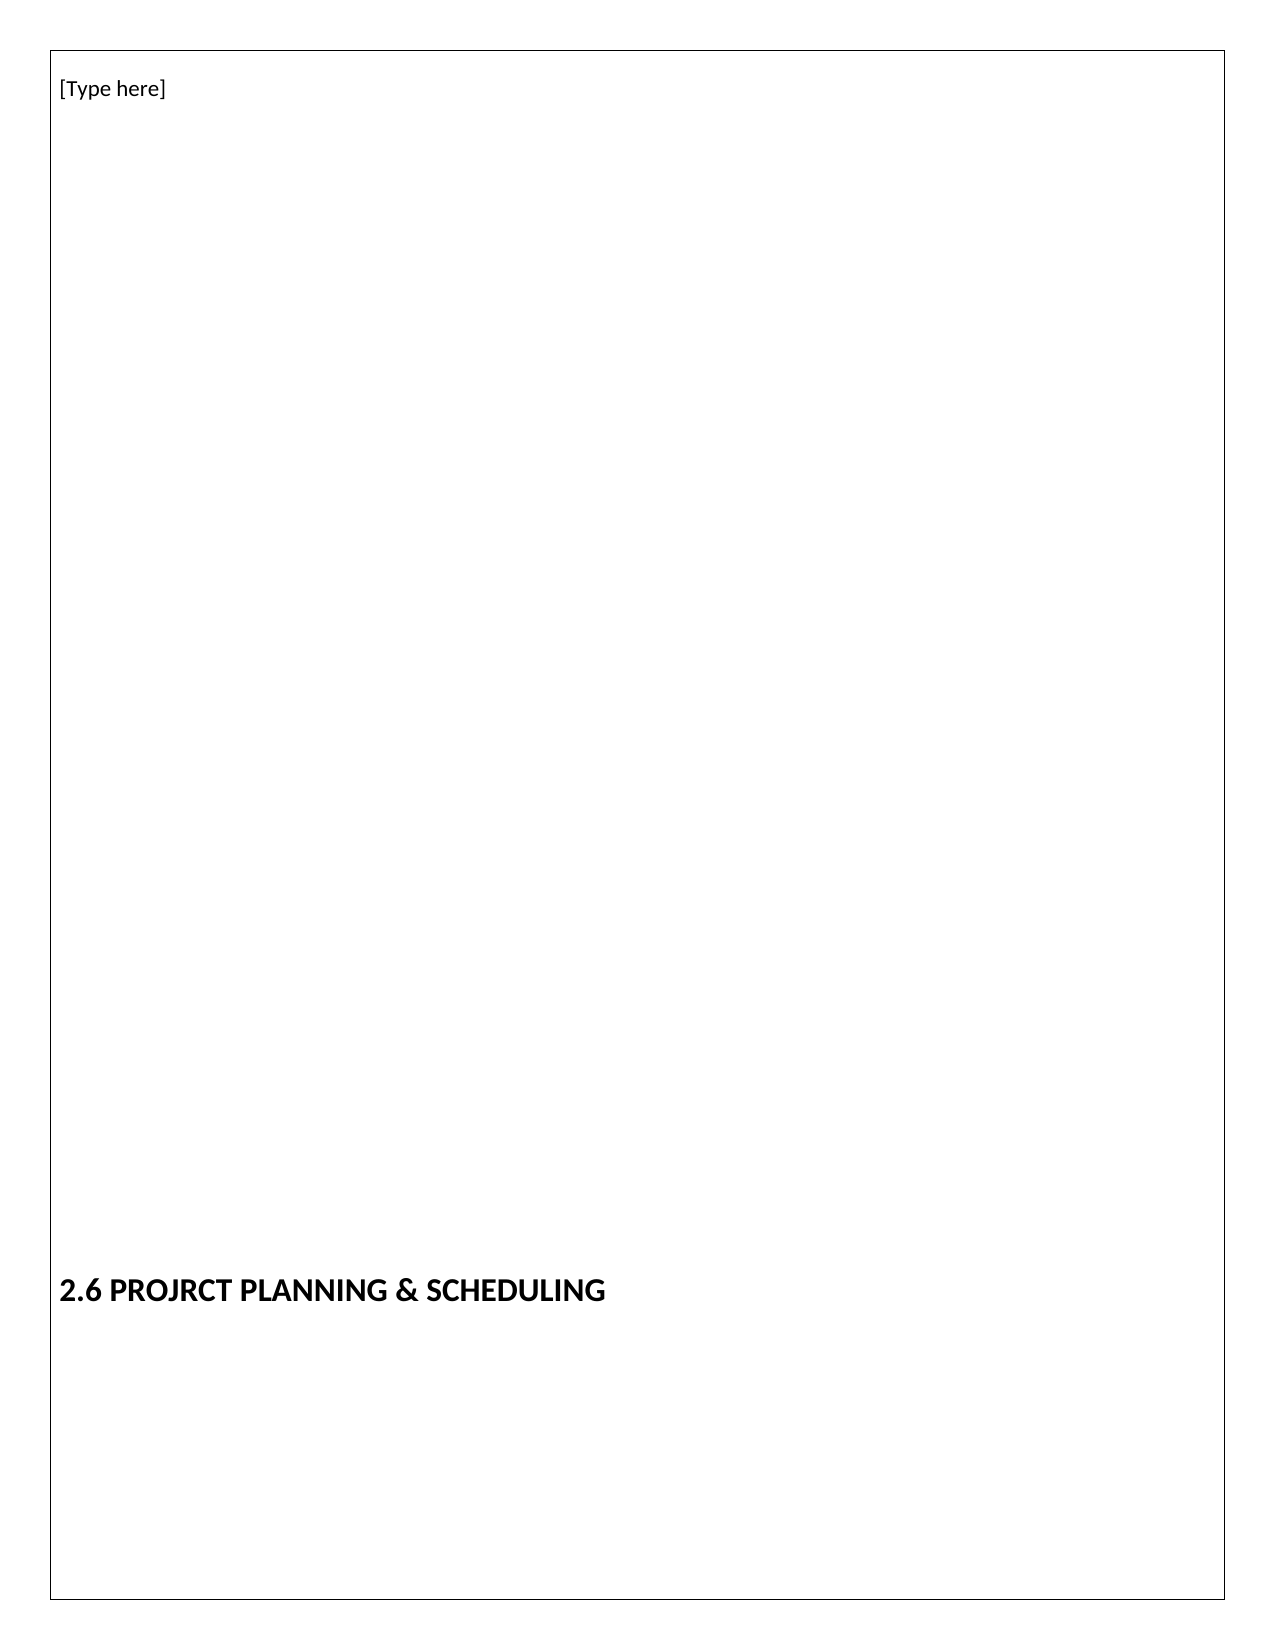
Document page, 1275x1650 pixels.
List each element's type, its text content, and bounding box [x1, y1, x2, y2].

text 2.6 PROJRCT PLANNING & SCHEDULING [59, 1269, 1196, 1310]
